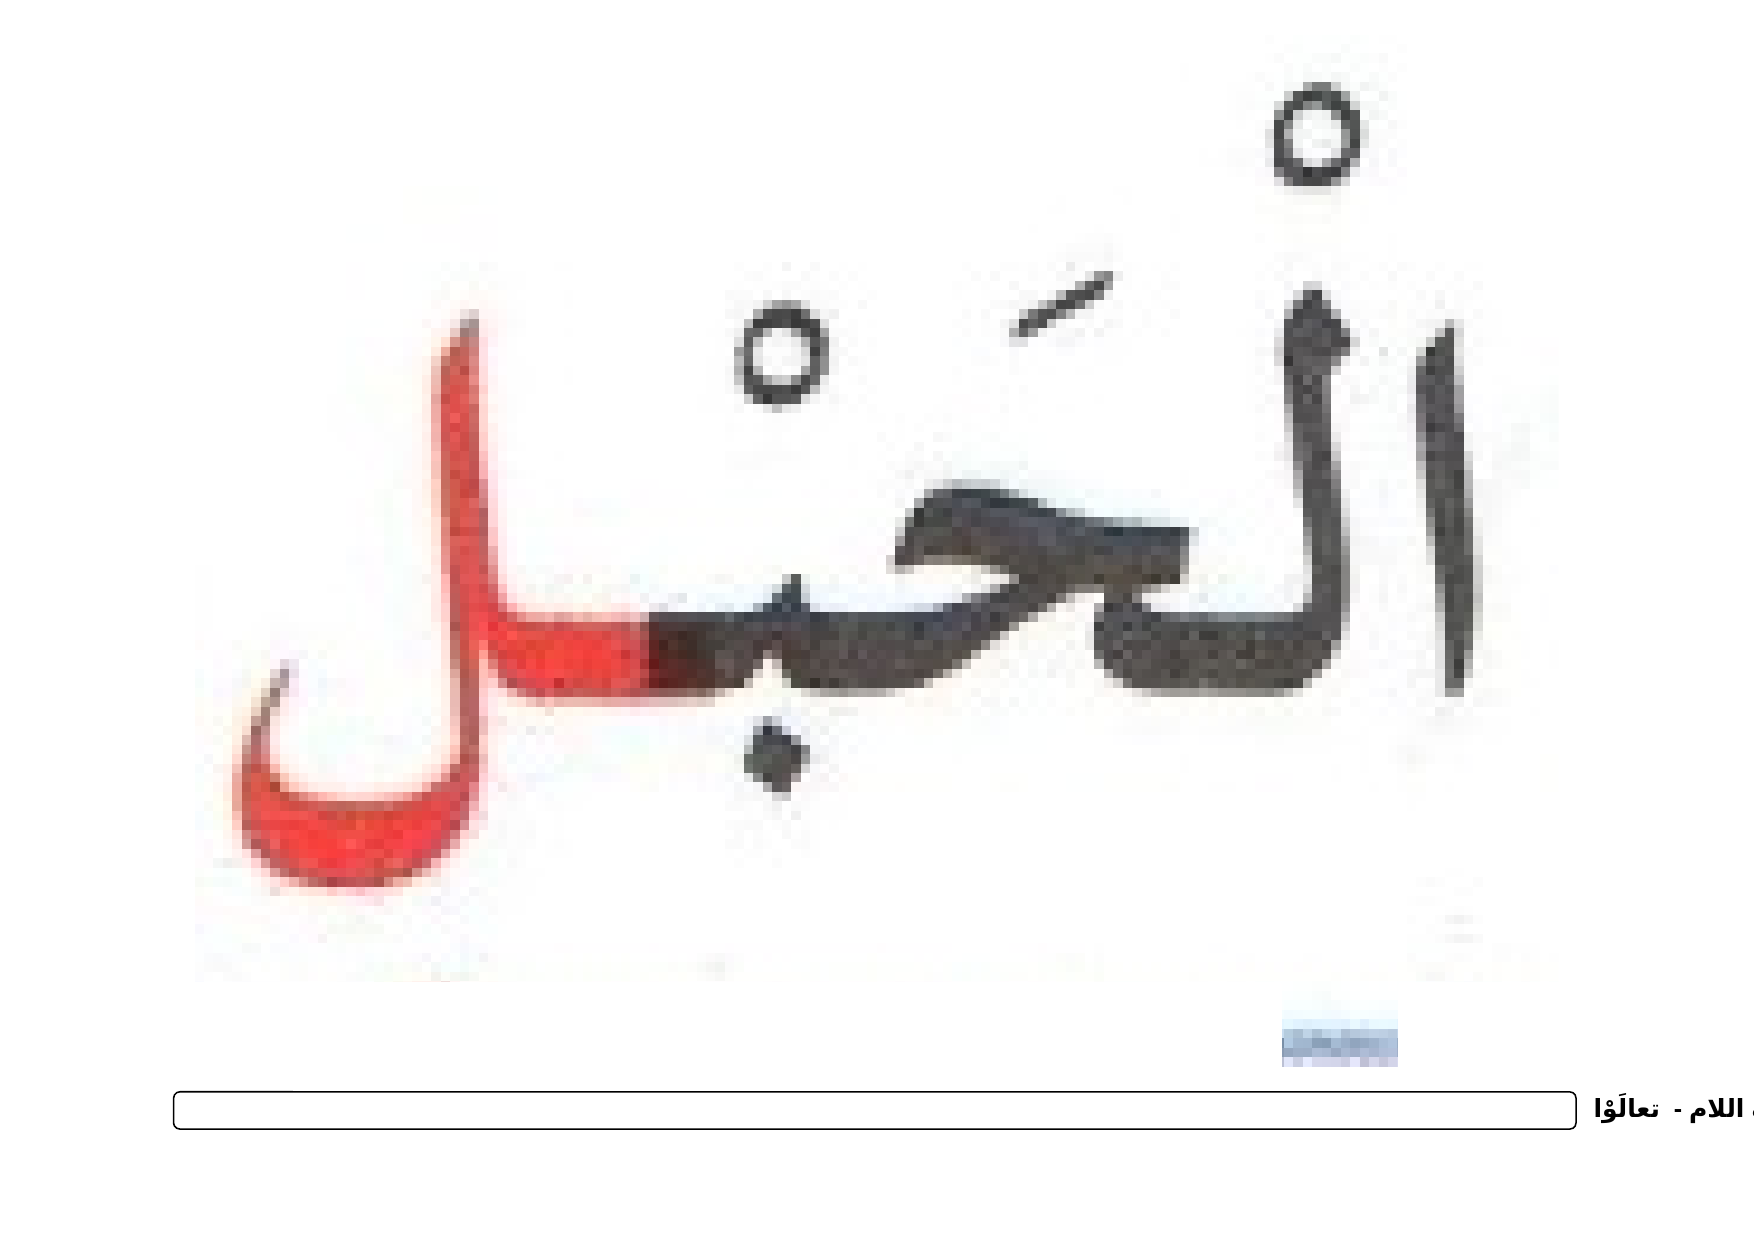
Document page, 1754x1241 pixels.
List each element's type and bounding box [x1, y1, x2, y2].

picture [195, 35, 1559, 1067]
